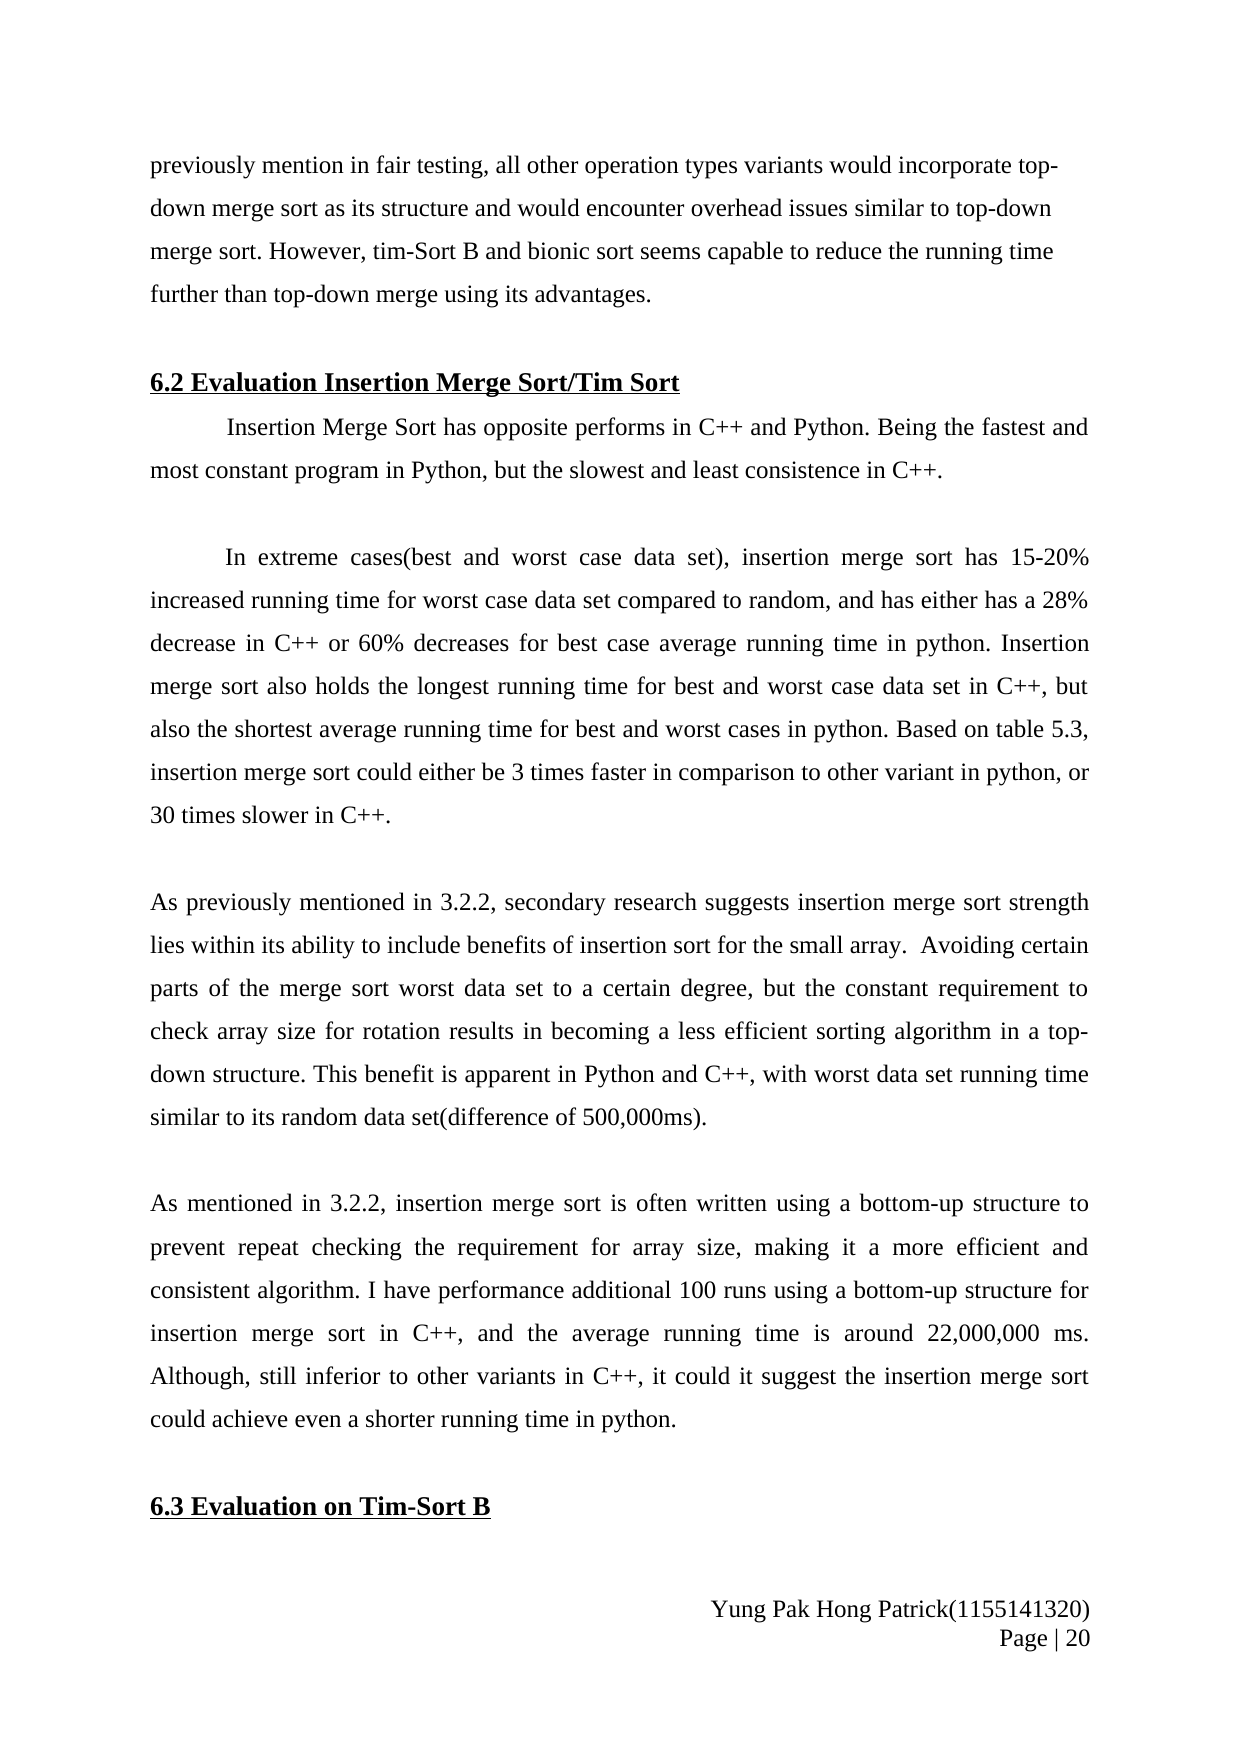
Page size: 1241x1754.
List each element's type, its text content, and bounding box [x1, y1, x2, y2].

text Insertion Merge Sort has opposite performs in C++ and Python. Being the fastest and most constant program in Python, but the slowest and least consistence in C++. [150, 412, 1090, 484]
text 6.2 Evaluation Insertion Merge Sort/Tim Sort [150, 366, 1090, 397]
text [150, 150, 1090, 308]
text As previously mentioned in 3.2.2, secondary research suggests insertion merge sort strength lies within its ability to include benefits of insertion sort for the small array. Avoiding certain parts of the merge sort worst data set to a certain degree, but the constant requirement to check array size for rotation results in becoming a less efficient sorting algorithm in a top-down structure. This benefit is apparent in Python and C++, with worst data set running time similar to its random data set(difference of 500,000ms). [150, 887, 1090, 1131]
text 6.3 Evaluation on Tim-Sort B [150, 1490, 1090, 1522]
text In extreme cases(best and worst case data set), insertion merge sort has 15-20% increased running time for worst case data set compared to random, and has either has a 28% decrease in C++ or 60% decreases for best case average running time in python. Insertion merge sort also holds the longest running time for best and worst case data set in C++, but also the shortest average running time for best and worst cases in python. Based on table 5.3, insertion merge sort could either be 3 times faster in comparison to other variant in python, or 30 times slower in C++. [150, 542, 1090, 829]
text As mentioned in 3.2.2, insertion merge sort is often written using a bottom-up structure to prevent repeat checking the requirement for array size, making it a more efficient and consistent algorithm. I have performance additional 100 runs using a bottom-up structure for insertion merge sort in C++, and the average running time is around 22,000,000 ms. Although, still inferior to other variants in C++, it could it suggest the insertion merge sort could achieve even a shorter running time in python. [150, 1188, 1090, 1433]
